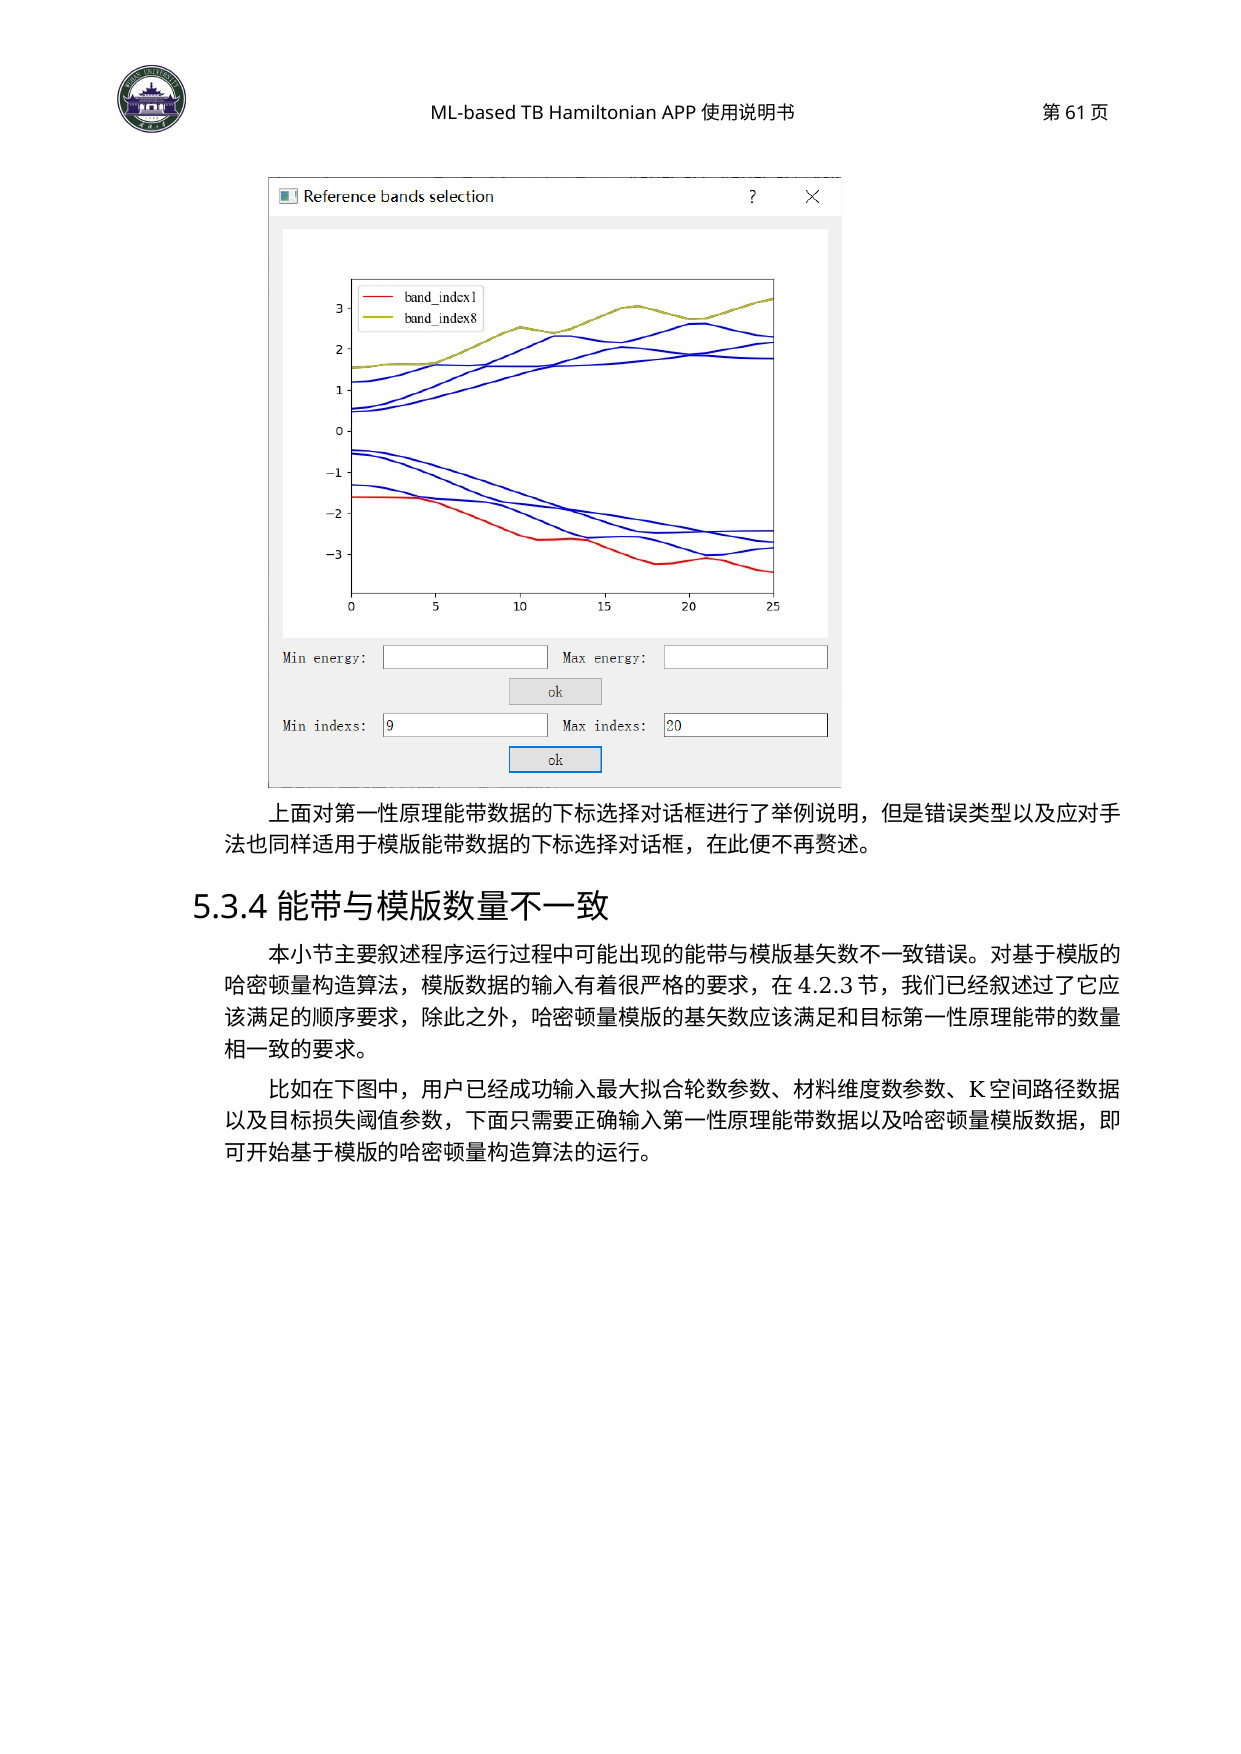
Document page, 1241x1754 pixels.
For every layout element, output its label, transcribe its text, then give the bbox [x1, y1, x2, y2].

text 比如在下图中，用户已经成功输入最大拟合轮数参数、材料维度数参数、K空间路径数据以及目标损失阈值参数，下面只需要正确输入第一性原理能带数据以及哈密顿量模版数据，即可开始基于模版的哈密顿量构造算法的运行。 [224, 1072, 1122, 1167]
picture [116, 64, 187, 134]
subtitle 能带与模版数量不一致 [192, 880, 1122, 928]
text 上面对第一性原理能带数据的下标选择对话框进行了举例说明，但是错误类型以及应对手法也同样适用于模版能带数据的下标选择对话框，在此便不再赘述。 [224, 796, 1122, 859]
text 本小节主要叙述程序运行过程中可能出现的能带与模版基矢数不一致错误。对基于模版的哈密顿量构造算法，模版数据的输入有着很严格的要求，在4.2.3节，我们已经叙述过了它应该满足的顺序要求，除此之外，哈密顿量模版的基矢数应该满足和目标第一性原理能带的数量相一致的要求。 [224, 937, 1122, 1063]
picture [268, 177, 842, 788]
